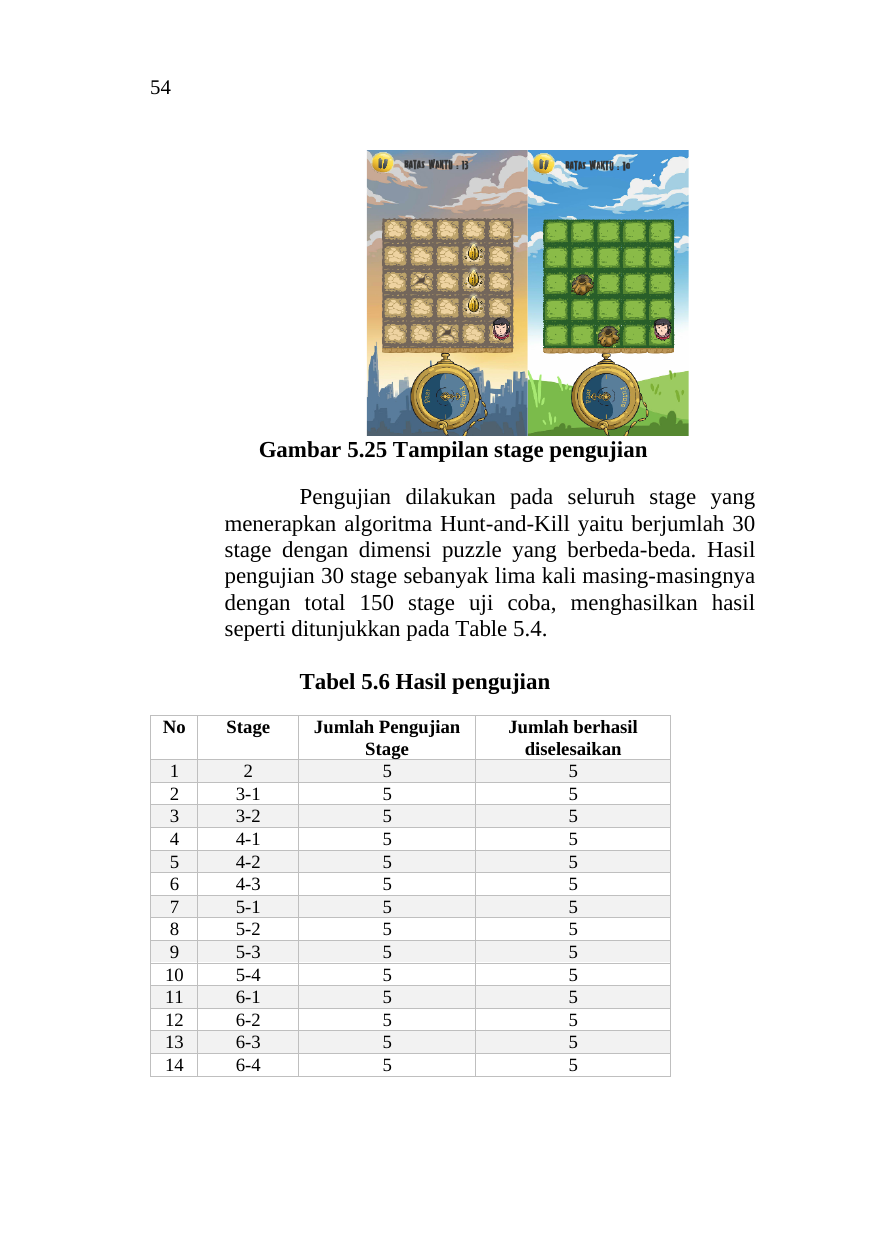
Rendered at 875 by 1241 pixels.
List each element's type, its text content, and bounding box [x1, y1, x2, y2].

table_cell 5 [299, 1054, 475, 1076]
table_cell 5 [299, 964, 475, 985]
text Pengujian dilakukan pada seluruh stage yang menerapkan algoritma Hunt-and-Kill yaitu berjumlah 30 stage dengan dimensi puzzle yang berbeda-beda. Hasil pengujian 30 stage sebanyak lima kali masing-masingnya dengan total 150 stage uji coba, menghasilkan hasil seperti ditunjukkan pada Table 5.4. [224, 483, 756, 641]
table_cell 3-1 [198, 783, 298, 804]
table_cell 5 [299, 873, 475, 895]
table_cell 6 [151, 873, 197, 895]
table_cell 5 [476, 828, 670, 849]
table_cell 14 [151, 1054, 197, 1076]
table_cell 5 [476, 851, 670, 872]
table_cell 5 [476, 964, 670, 985]
table_cell 5 [476, 783, 670, 804]
table_cell 5 [299, 896, 475, 917]
picture [366, 150, 689, 436]
table_cell 6-4 [198, 1054, 298, 1076]
table_cell 3-2 [198, 805, 298, 827]
table_cell 4-2 [198, 851, 298, 872]
table_cell 7 [151, 896, 197, 917]
table_cell 5 [476, 1054, 670, 1076]
table_cell 4-3 [198, 873, 298, 895]
table_cell 6-1 [198, 986, 298, 1008]
table_header Jumlah Pengujian Stage [299, 716, 475, 759]
table_cell 13 [151, 1031, 197, 1053]
table_cell 5 [299, 851, 475, 872]
table_cell 5-3 [198, 941, 298, 962]
table_cell 2 [151, 783, 197, 804]
table_cell 11 [151, 986, 197, 1008]
table_cell 5 [299, 760, 475, 782]
table_header Jumlah berhasil diselesaikan [476, 716, 670, 759]
table_cell 10 [151, 964, 197, 985]
table_cell 5 [299, 986, 475, 1008]
table_cell 5 [299, 805, 475, 827]
table_cell 5-2 [198, 918, 298, 940]
table_cell 5 [476, 896, 670, 917]
table_header No [151, 716, 197, 759]
table_cell 5 [476, 760, 670, 782]
table_cell 5 [476, 873, 670, 895]
table_cell 5 [476, 941, 670, 962]
table_cell 5 [299, 783, 475, 804]
table_header Stage [198, 716, 298, 759]
table_cell 1 [151, 760, 197, 782]
table_cell 5 [299, 918, 475, 940]
table_cell 5 [299, 941, 475, 962]
table_cell 5 [299, 828, 475, 849]
table_cell 5 [151, 851, 197, 872]
table_cell 8 [151, 918, 197, 940]
table_cell 5 [299, 1009, 475, 1030]
table_cell 4 [151, 828, 197, 849]
table_cell 5 [476, 805, 670, 827]
table_cell 9 [151, 941, 197, 962]
table_cell 3 [151, 805, 197, 827]
table_cell 12 [151, 1009, 197, 1030]
table_cell 5 [476, 1009, 670, 1030]
table_cell 5 [476, 986, 670, 1008]
table_cell 4-1 [198, 828, 298, 849]
table_cell 2 [198, 760, 298, 782]
table_cell 5-4 [198, 964, 298, 985]
table_cell 6-2 [198, 1009, 298, 1030]
table_cell 6-3 [198, 1031, 298, 1053]
table_cell 5 [476, 918, 670, 940]
table_cell 5-1 [198, 896, 298, 917]
table_cell 5 [299, 1031, 475, 1053]
table_cell 5 [476, 1031, 670, 1053]
